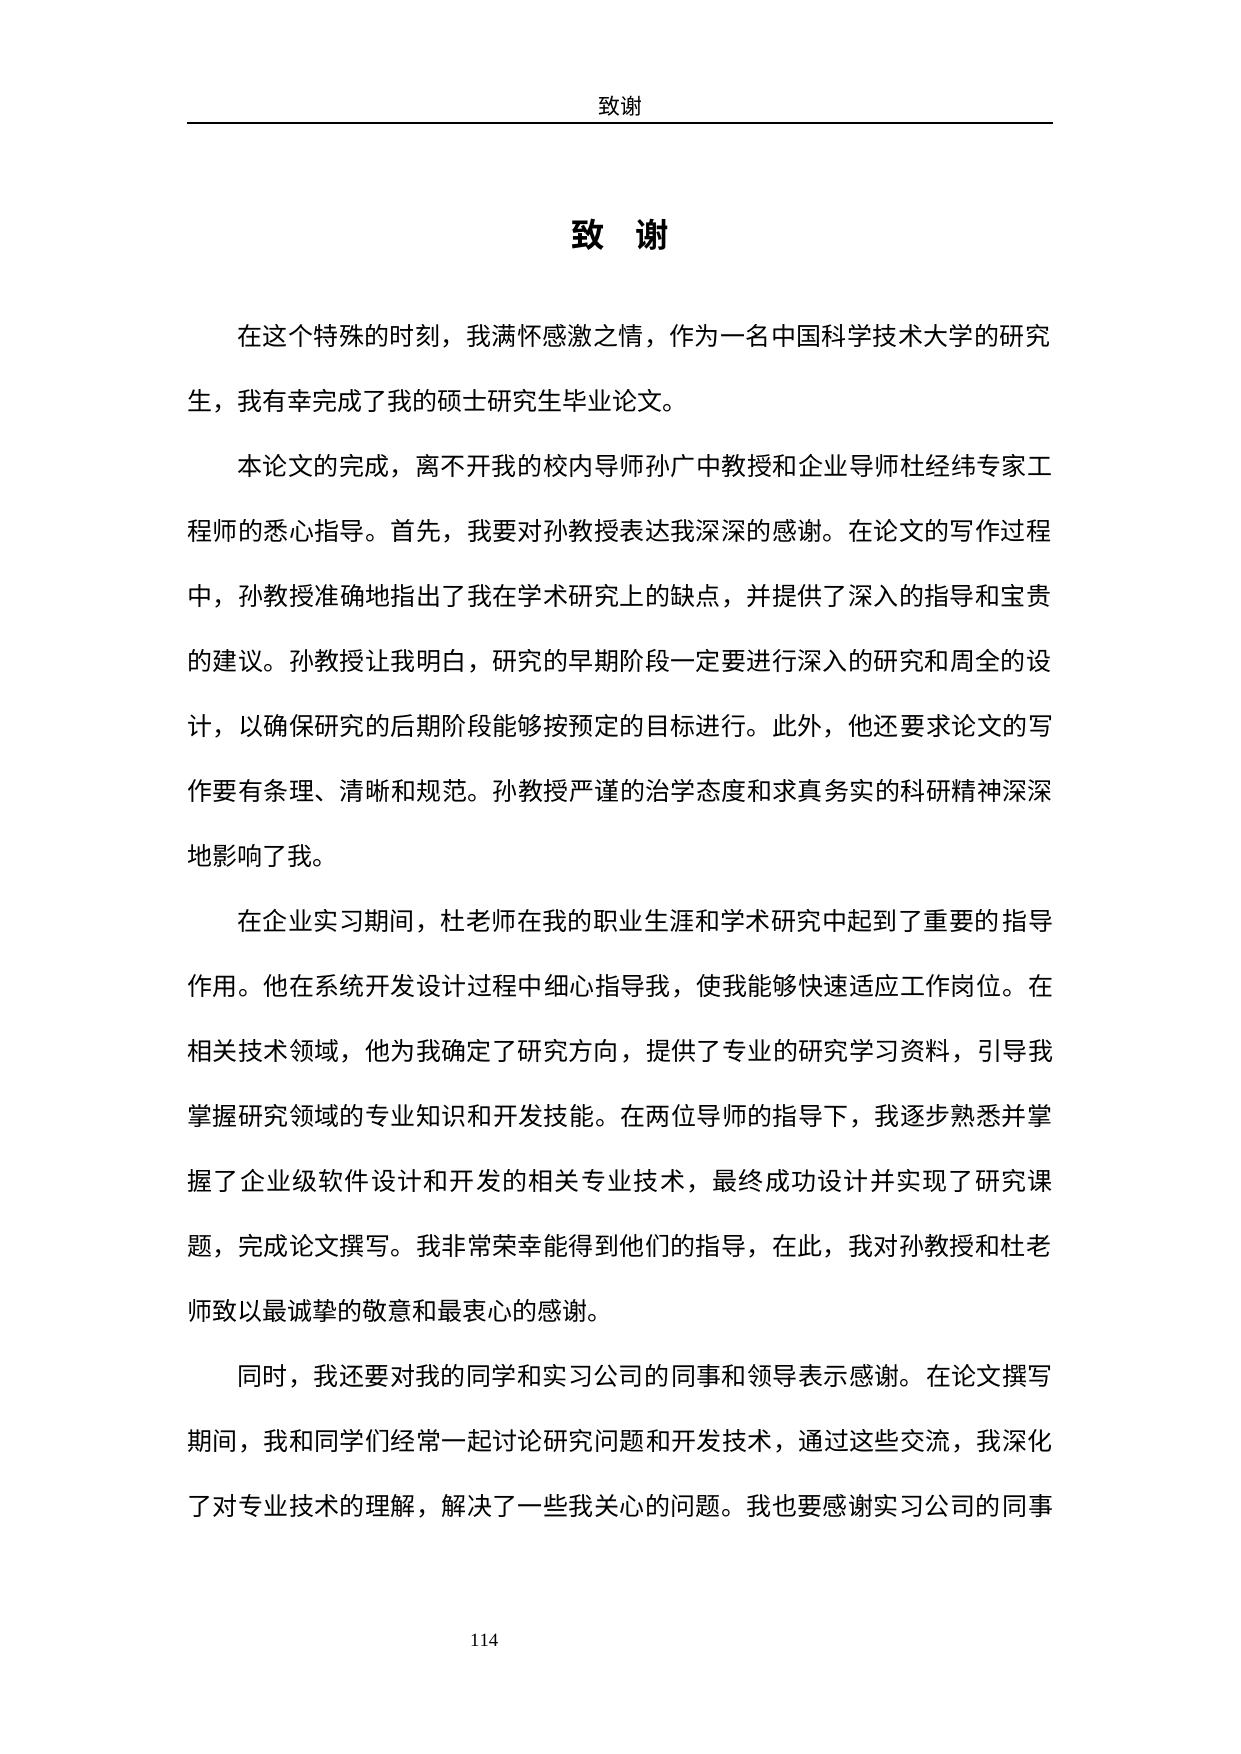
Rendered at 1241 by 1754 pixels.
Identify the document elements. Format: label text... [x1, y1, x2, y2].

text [187, 1342, 1053, 1537]
text 致 谢 [187, 200, 1053, 265]
text 本论文的完成，离不开我的校内导师孙广中教授和企业导师杜经纬专家工程师的悉心指导。首先，我要对孙教授表达我深深的感谢。在论文的写作过程中，孙教授准确地指出了我在学术研究上的缺点，并提供了深入的指导和宝贵的建议。孙教授让我明白，研究的早期阶段一定要进行深入的研究和周全的设计，以确保研究的后期阶段能够按预定的目标进行。此外，他还要求论文的写作要有条理、清晰和规范。孙教授严谨的治学态度和求真务实的科研精神深深地影响了我。 [187, 432, 1053, 887]
text 在这个特殊的时刻，我满怀感激之情，作为一名中国科学技术大学的研究生，我有幸完成了我的硕士研究生毕业论文。 [187, 302, 1053, 432]
text 在企业实习期间，杜老师在我的职业生涯和学术研究中起到了重要的指导作用。他在系统开发设计过程中细心指导我，使我能够快速适应工作岗位。在相关技术领域，他为我确定了研究方向，提供了专业的研究学习资料，引导我掌握研究领域的专业知识和开发技能。在两位导师的指导下，我逐步熟悉并掌握了企业级软件设计和开发的相关专业技术，最终成功设计并实现了研究课题，完成论文撰写。我非常荣幸能得到他们的指导，在此，我对孙教授和杜老师致以最诚挚的敬意和最衷心的感谢。 [187, 887, 1053, 1342]
